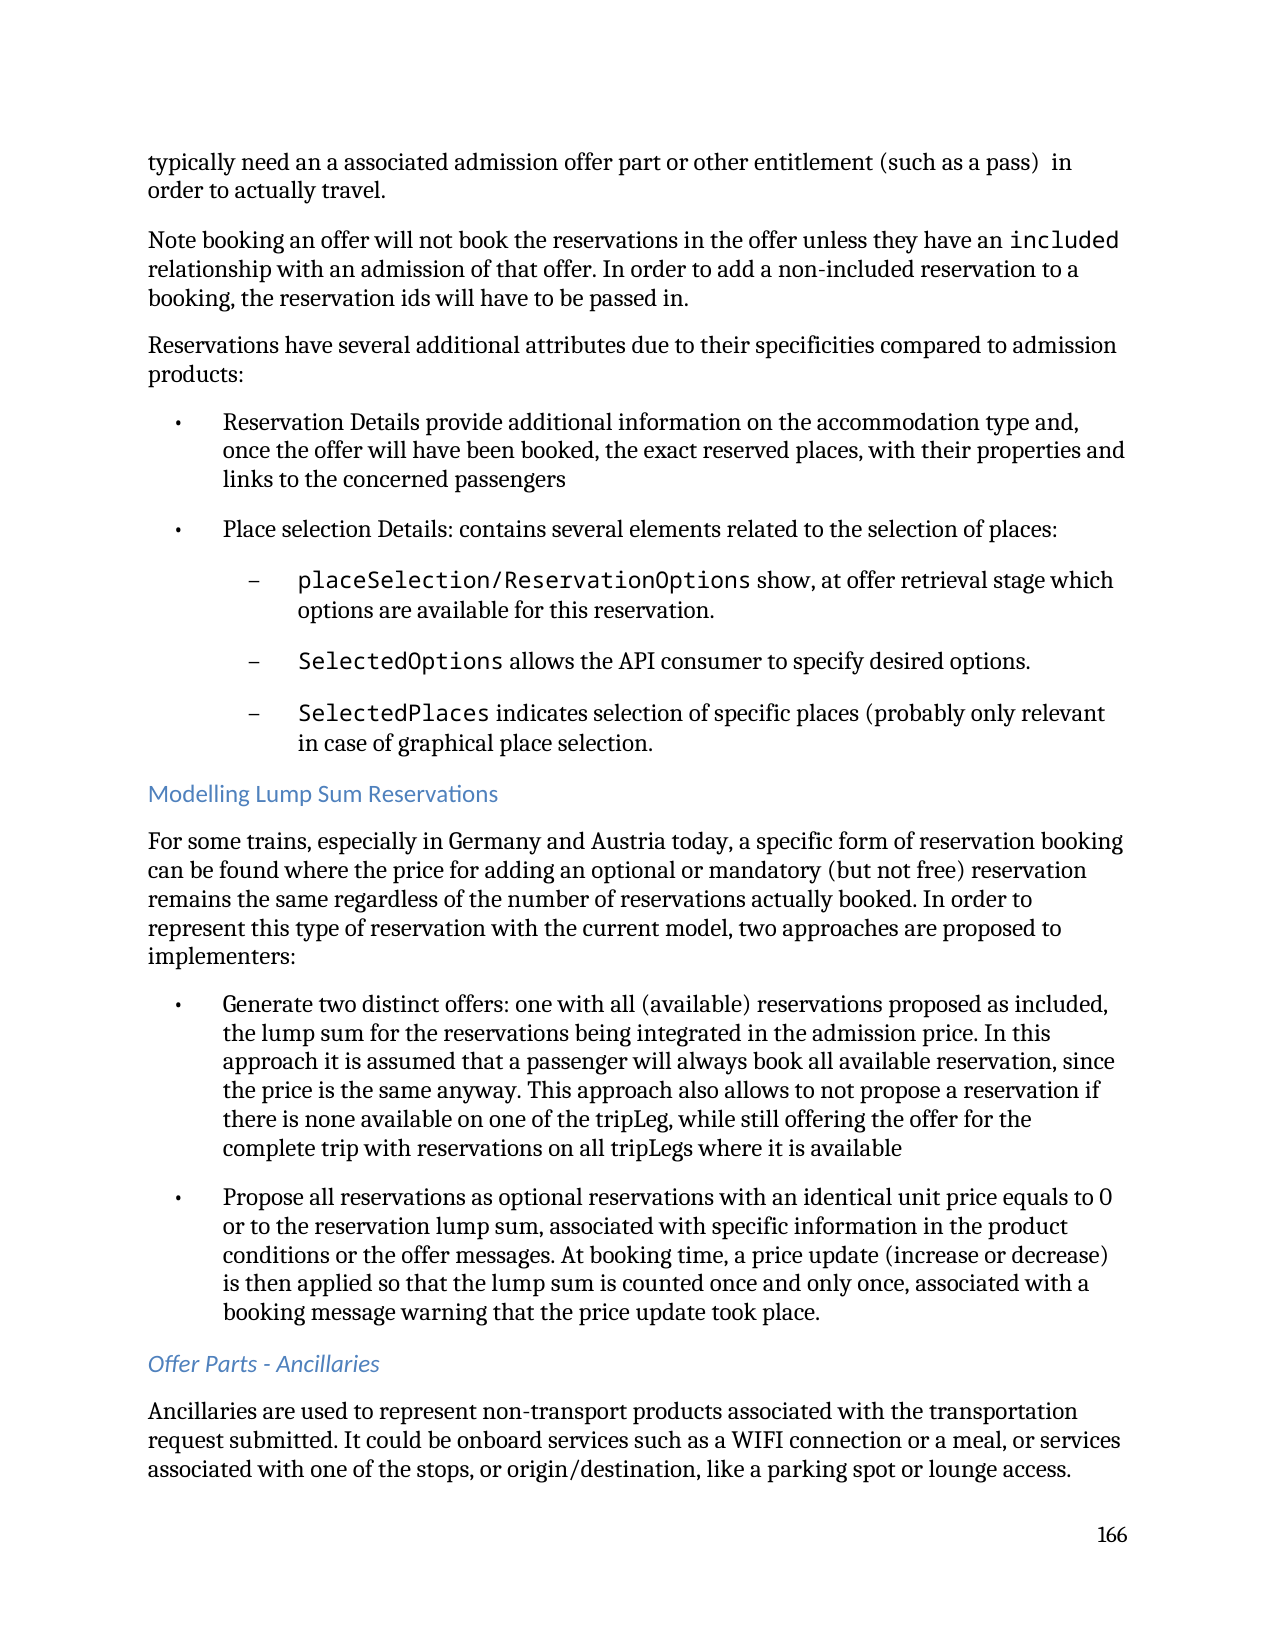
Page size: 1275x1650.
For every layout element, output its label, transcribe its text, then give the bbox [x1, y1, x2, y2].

text For some trains, especially in Germany and Austria today, a specific form of reservation booking can be found where the price for adding an optional or mandatory (but not free) reservation remains the same regardless of the number of reservations actually booked. In order to represent this type of reservation with the current model, two approaches are proposed to implementers: [148, 827, 1127, 971]
subtitle Offer Parts - Ancillaries [148, 1348, 1127, 1378]
list Place selection Details: contains several elements related to the selection of places: [173, 515, 1127, 543]
text Note booking an offer will not book the reservations in the offer unless they have an included relationship with an admission of that offer. In order to add a non-included reservation to a booking, the reservation ids will have to be passed in. [148, 224, 1127, 313]
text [148, 148, 1127, 205]
list Reservation Details provide additional information on the accommodation type and, once the offer will have been booked, the exact reserved places, with their properties and links to the concerned passengers [173, 408, 1127, 494]
list Propose all reservations as optional reservations with an identical unit price equals to 0 or to the reservation lump sum, associated with specific information in the product conditions or the offer messages. At booking time, a price update (increase or decrease) is then applied so that the lump sum is counted once and only once, associated with a booking message warning that the price update took place. [173, 1183, 1127, 1327]
list placeSelection/ReservationOptions show, at offer retrieval stage which options are available for this reservation. [248, 564, 1127, 624]
list Generate two distinct offers: one with all (available) reservations proposed as included, the lump sum for the reservations being integrated in the admission price. In this approach it is assumed that a passenger will always book all available reservation, since the price is the same anyway. This approach also allows to not propose a reservation if there is none available on one of the tripLeg, while still offering the offer for the complete trip with reservations on all tripLegs where it is available [173, 990, 1127, 1162]
list SelectedPlaces indicates selection of specific places (probably only relevant in case of graphical place selection. [248, 697, 1127, 757]
subtitle Modelling Lump Sum Reservations [148, 778, 1127, 808]
list SelectedOptions allows the API consumer to specify desired options. [248, 645, 1127, 676]
text Reservations have several additional attributes due to their specificities compared to admission products: [148, 331, 1127, 389]
text Ancillaries are used to represent non-transport products associated with the transportation request submitted. It could be onboard services such as a WIFI connection or a meal, or services associated with one of the stops, or origin/destination, like a parking spot or lounge access. [148, 1397, 1127, 1483]
